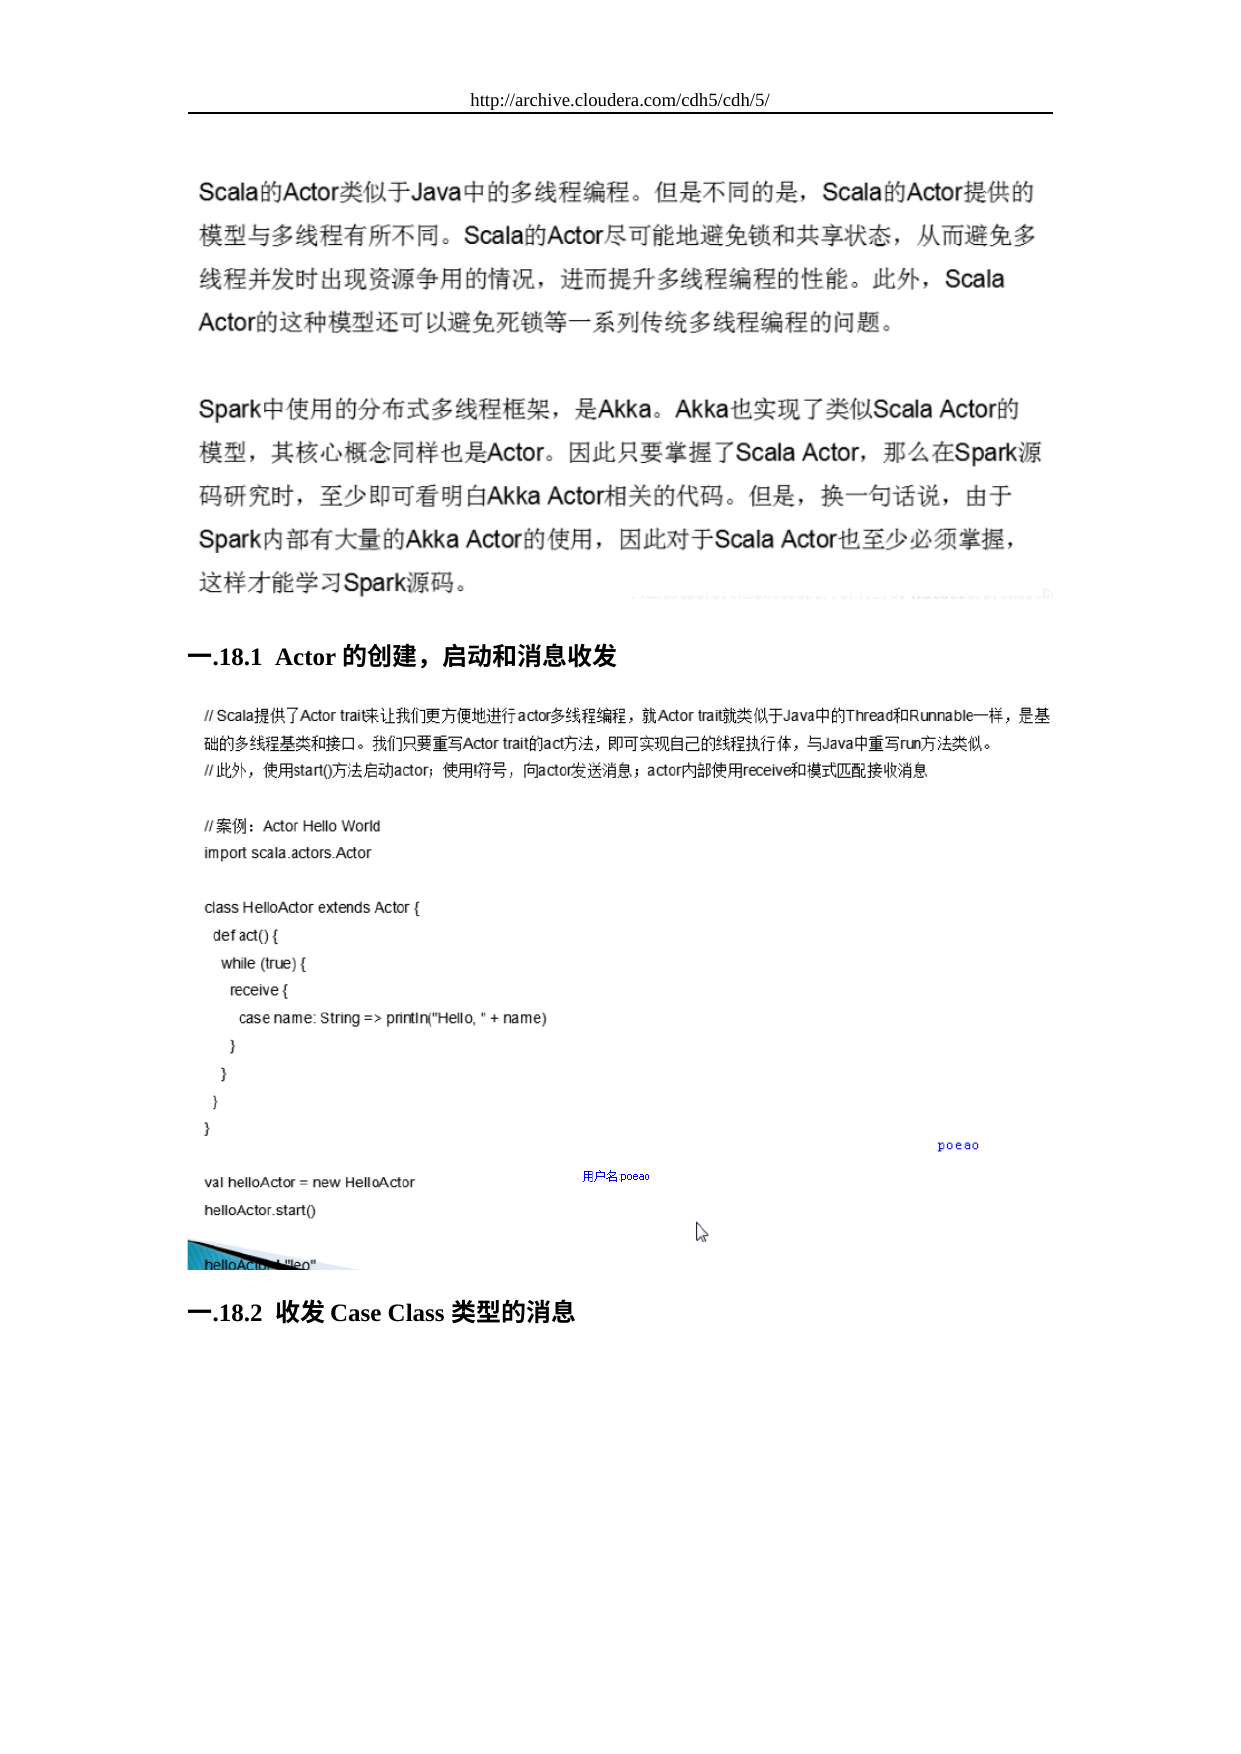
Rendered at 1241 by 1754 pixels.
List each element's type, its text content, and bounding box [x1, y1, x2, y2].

picture [187, 162, 1053, 613]
subtitle 收发Case Class 类型的消息 [187, 1293, 1053, 1329]
subtitle Actor 的创建，启动和消息收发 [187, 636, 1053, 673]
picture [187, 698, 1053, 1270]
